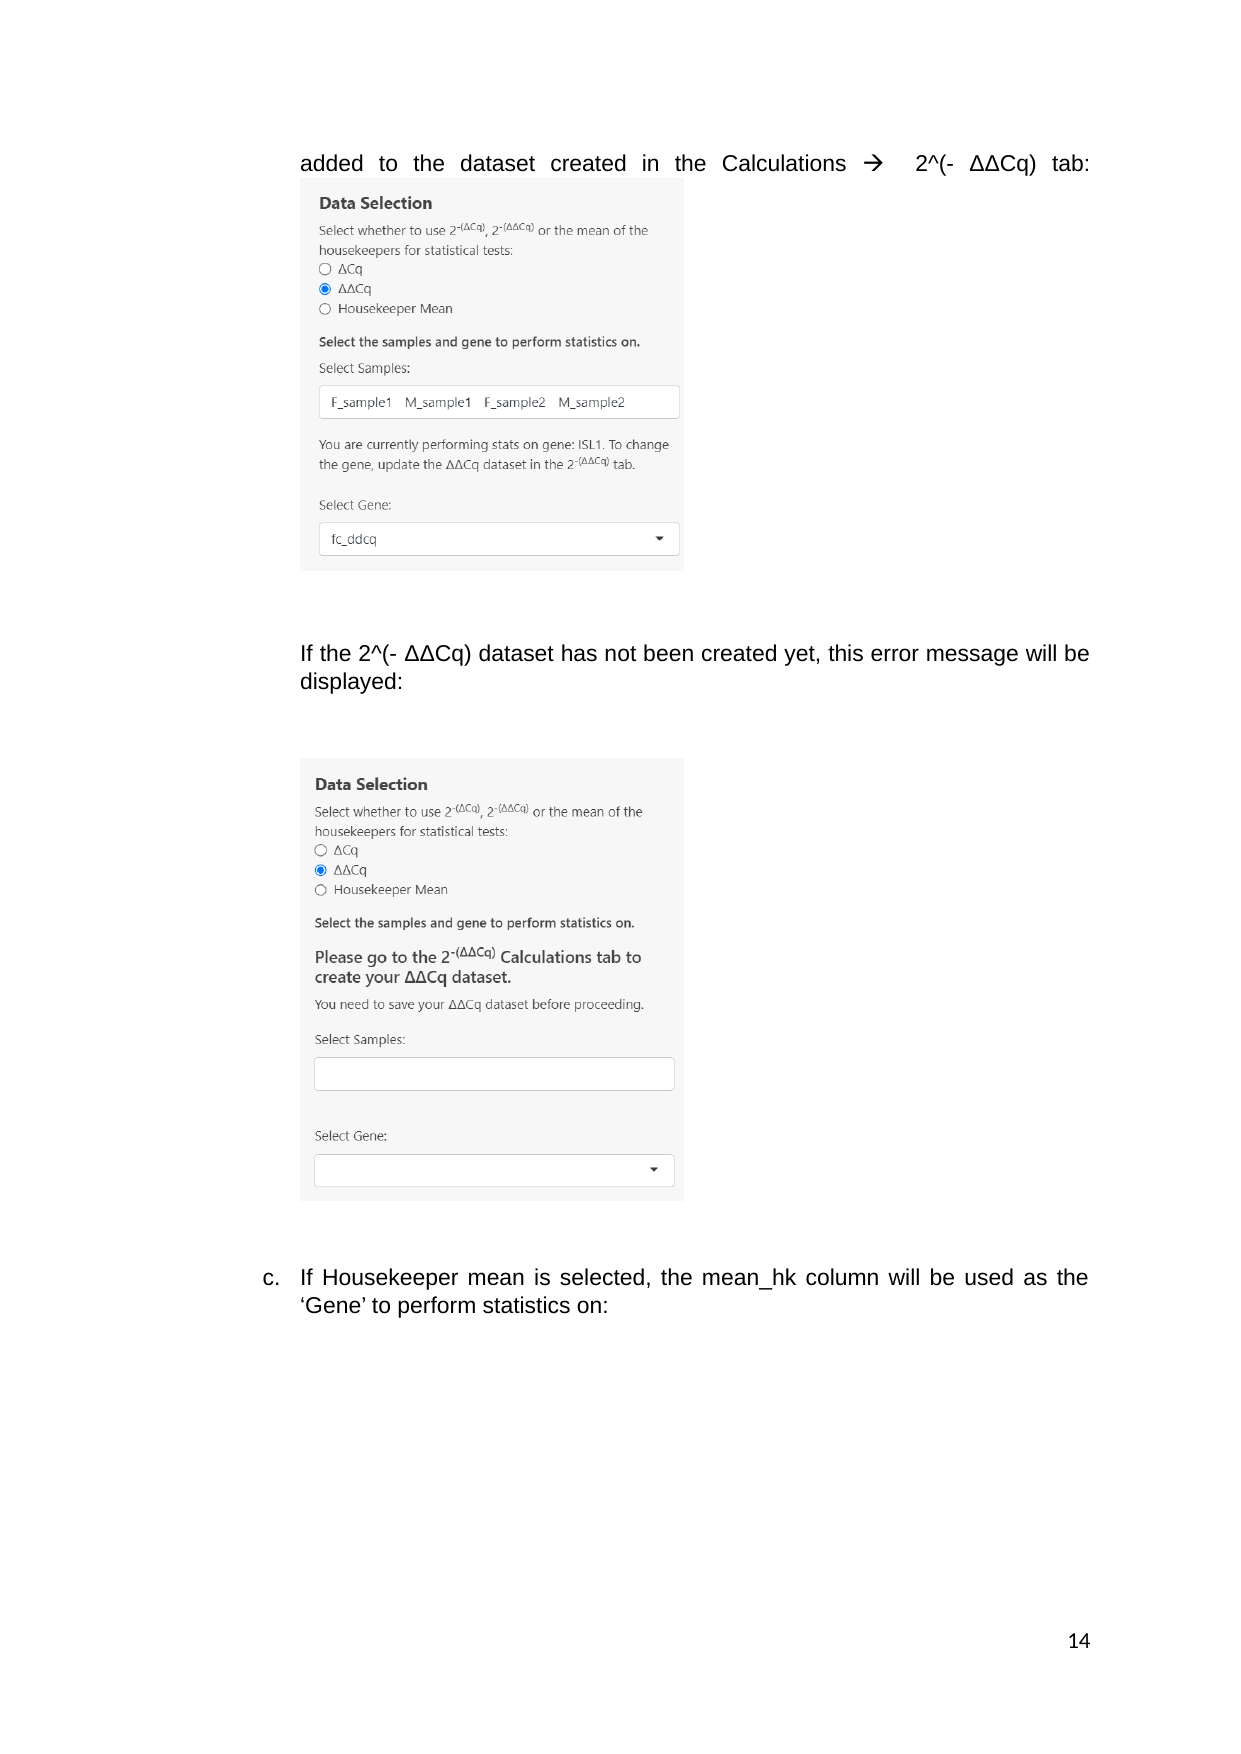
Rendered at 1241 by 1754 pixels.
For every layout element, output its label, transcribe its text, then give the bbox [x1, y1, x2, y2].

picture [300, 178, 684, 571]
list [262, 150, 1090, 576]
picture [300, 758, 684, 1201]
text If the 2^(- ΔΔCq) dataset has not been created yet, this error message will be displayed: [300, 640, 1090, 694]
list If Housekeeper mean is selected, the mean_hk column will be used as the ‘Gene’ to perform statistics on: [262, 1264, 1090, 1319]
